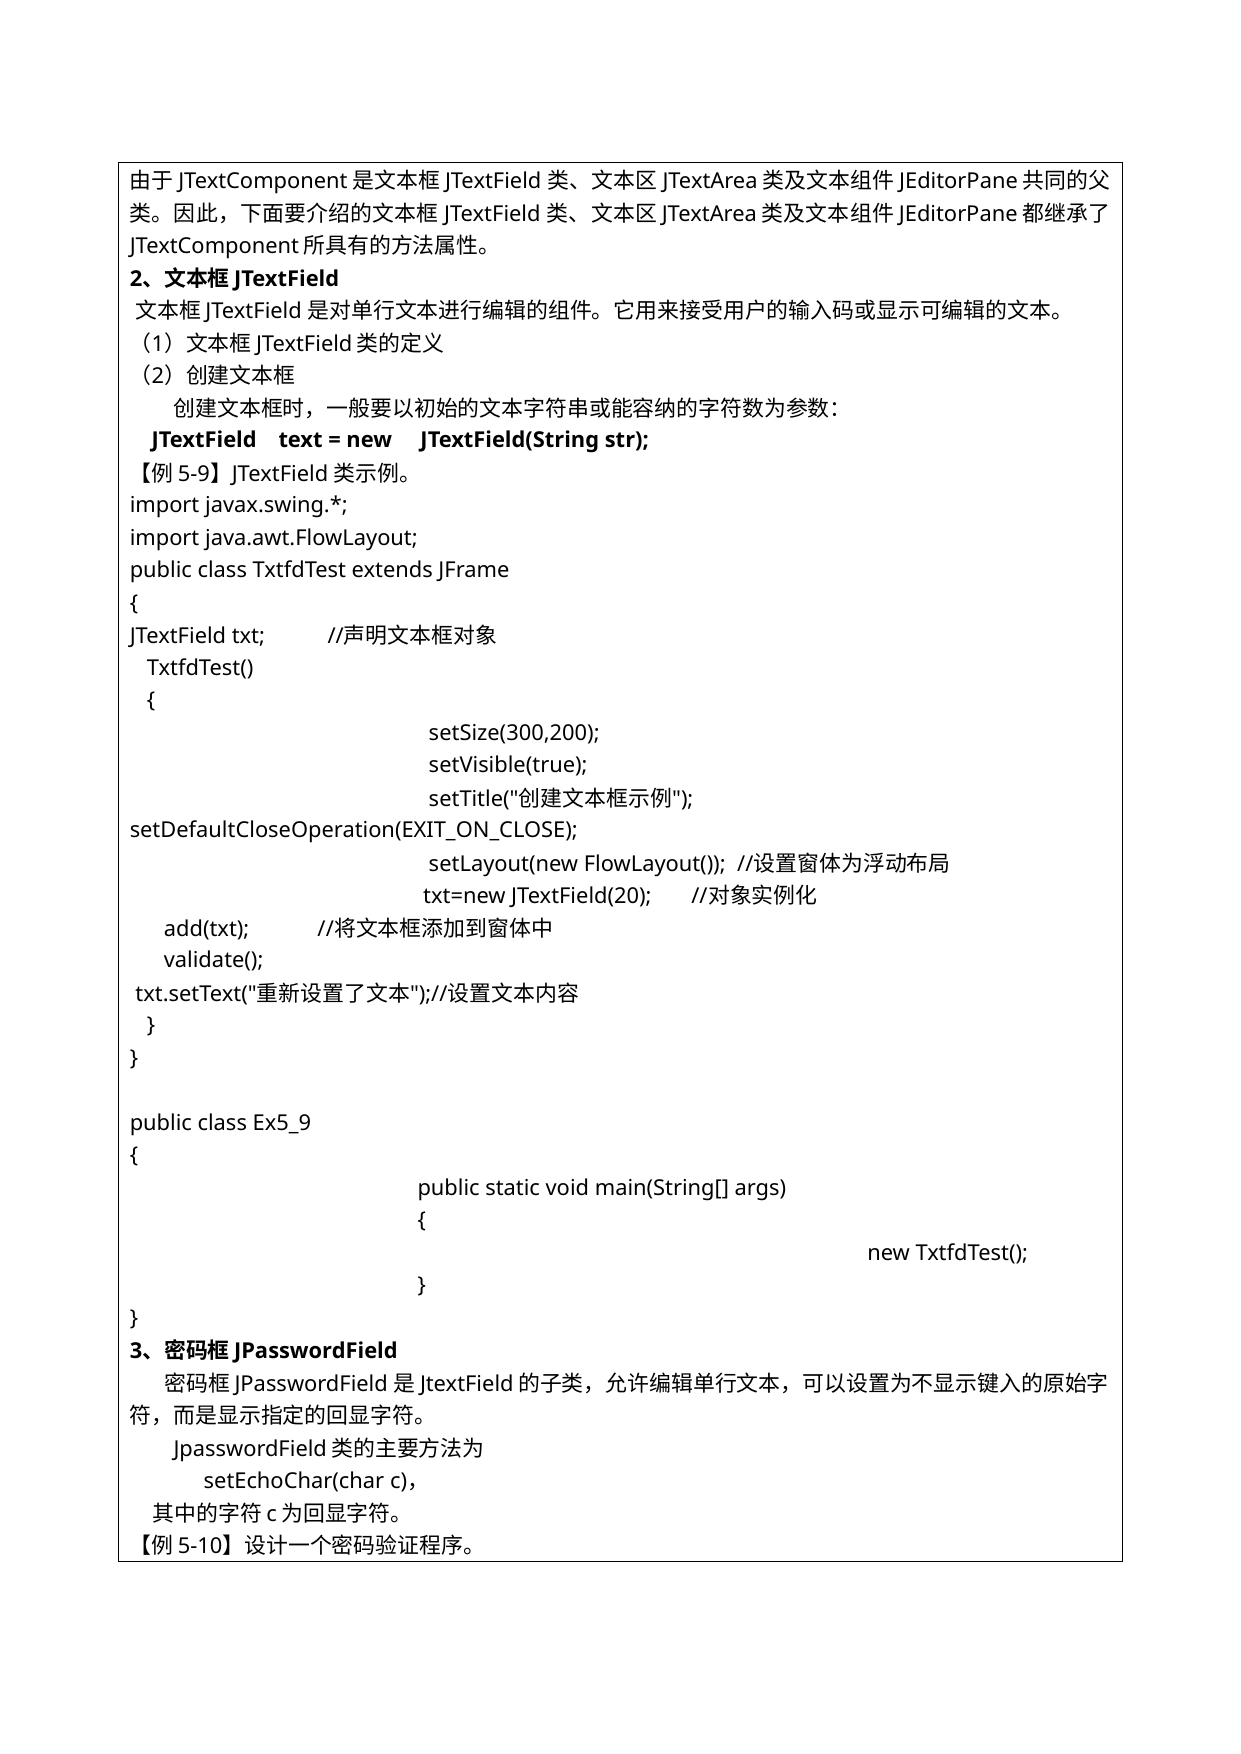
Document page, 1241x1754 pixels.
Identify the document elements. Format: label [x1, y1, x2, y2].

table_cell [119, 163, 1122, 1561]
